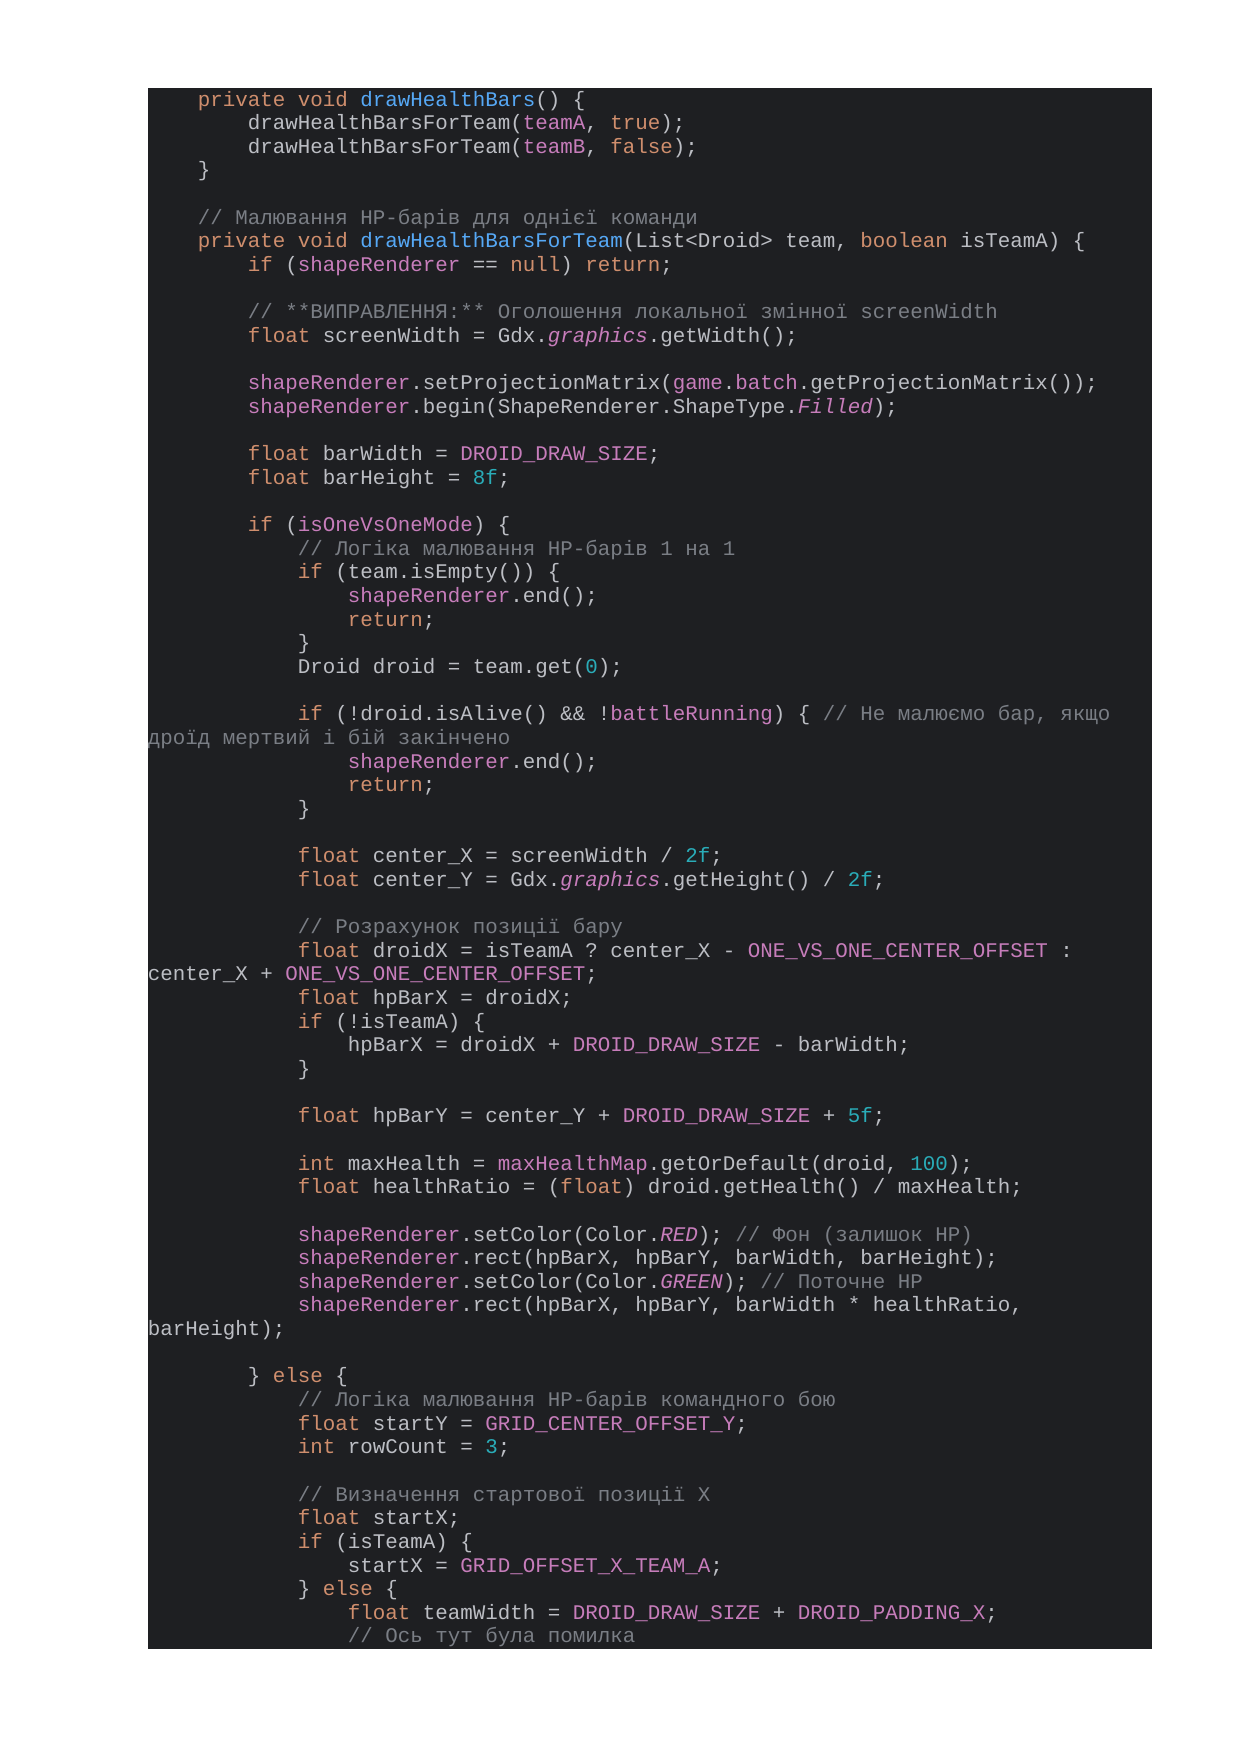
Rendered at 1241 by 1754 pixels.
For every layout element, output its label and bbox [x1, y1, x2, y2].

text [148, 88, 1152, 1649]
